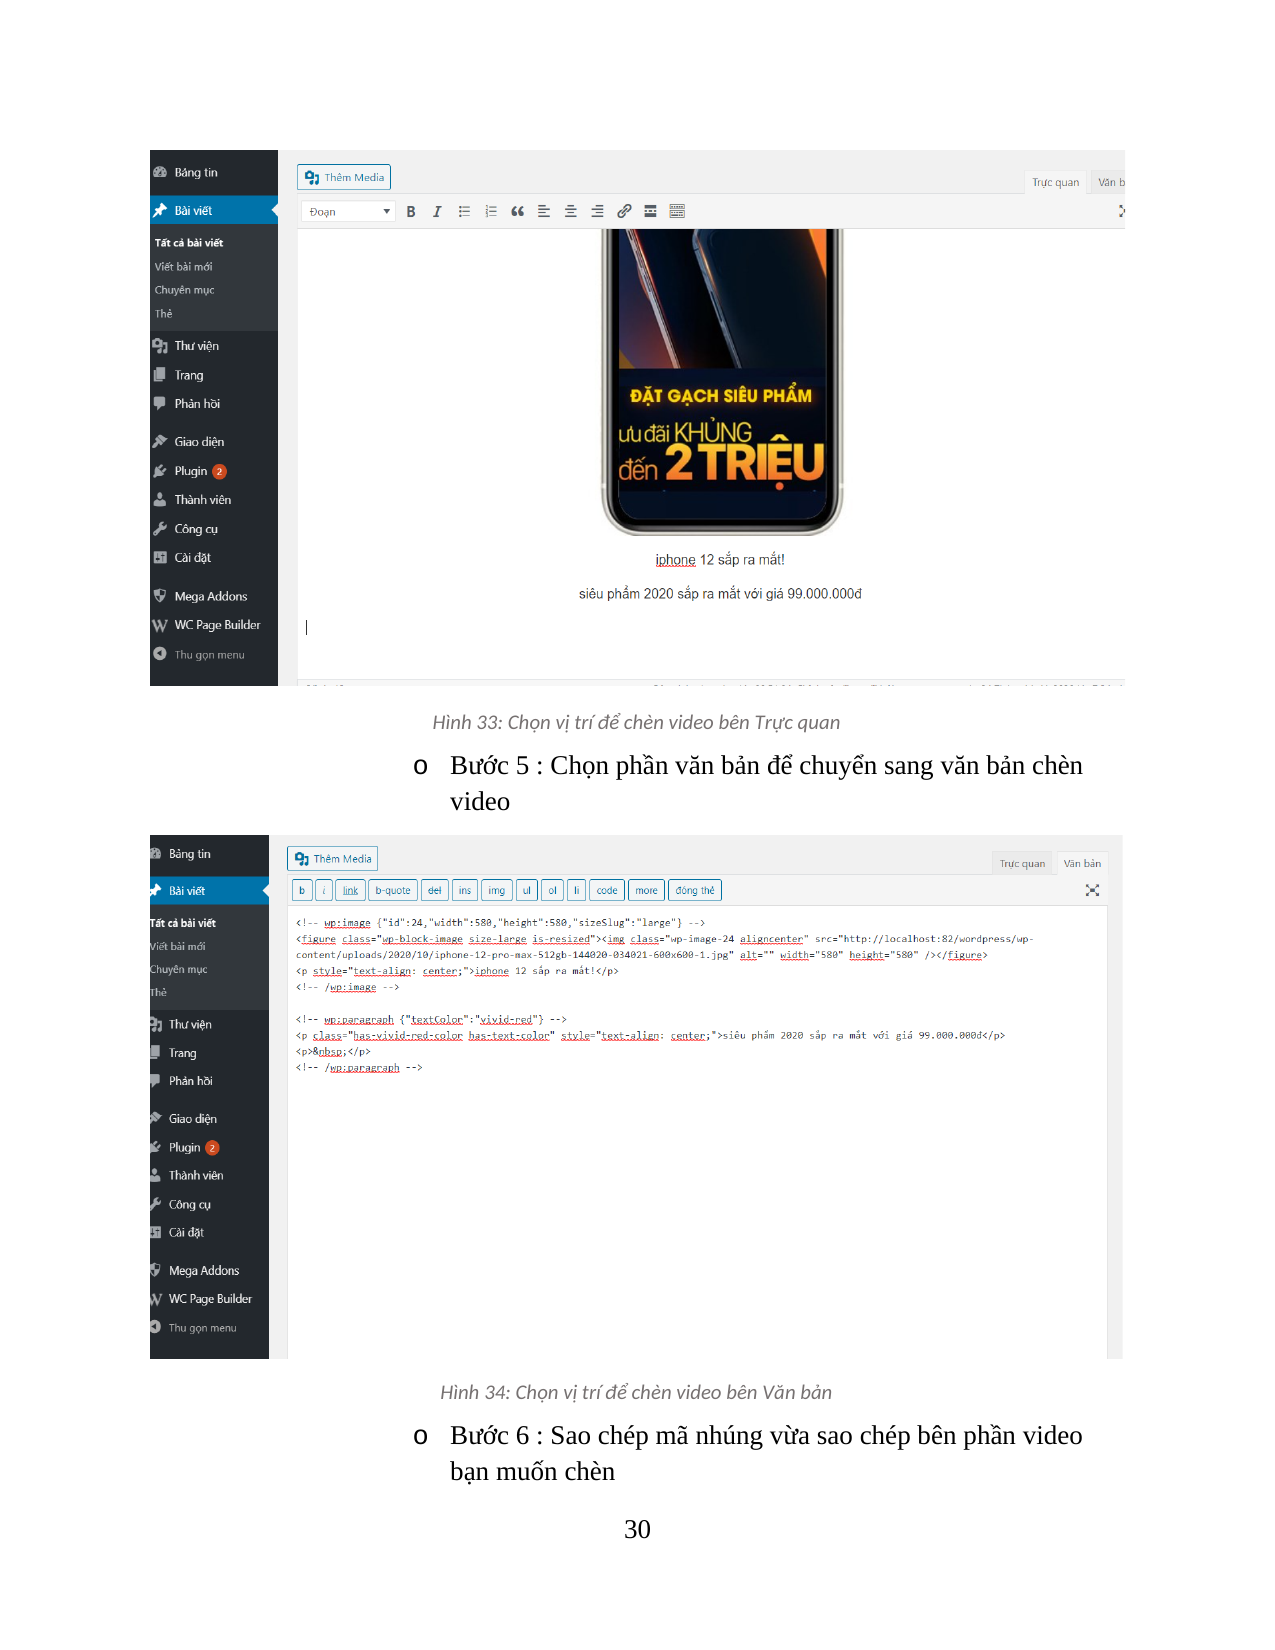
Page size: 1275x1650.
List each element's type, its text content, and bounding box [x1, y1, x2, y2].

picture [150, 835, 1123, 1360]
picture [150, 885, 160, 895]
picture [150, 150, 1125, 690]
picture [154, 204, 165, 216]
list Bước 5 : Chọn phần văn bản để chuyển sang văn bản chèn video [412, 749, 1125, 816]
list Bước 6 : Sao chép mã nhúng vừa sao chép bên phần video bạn muốn chèn [412, 1419, 1125, 1486]
